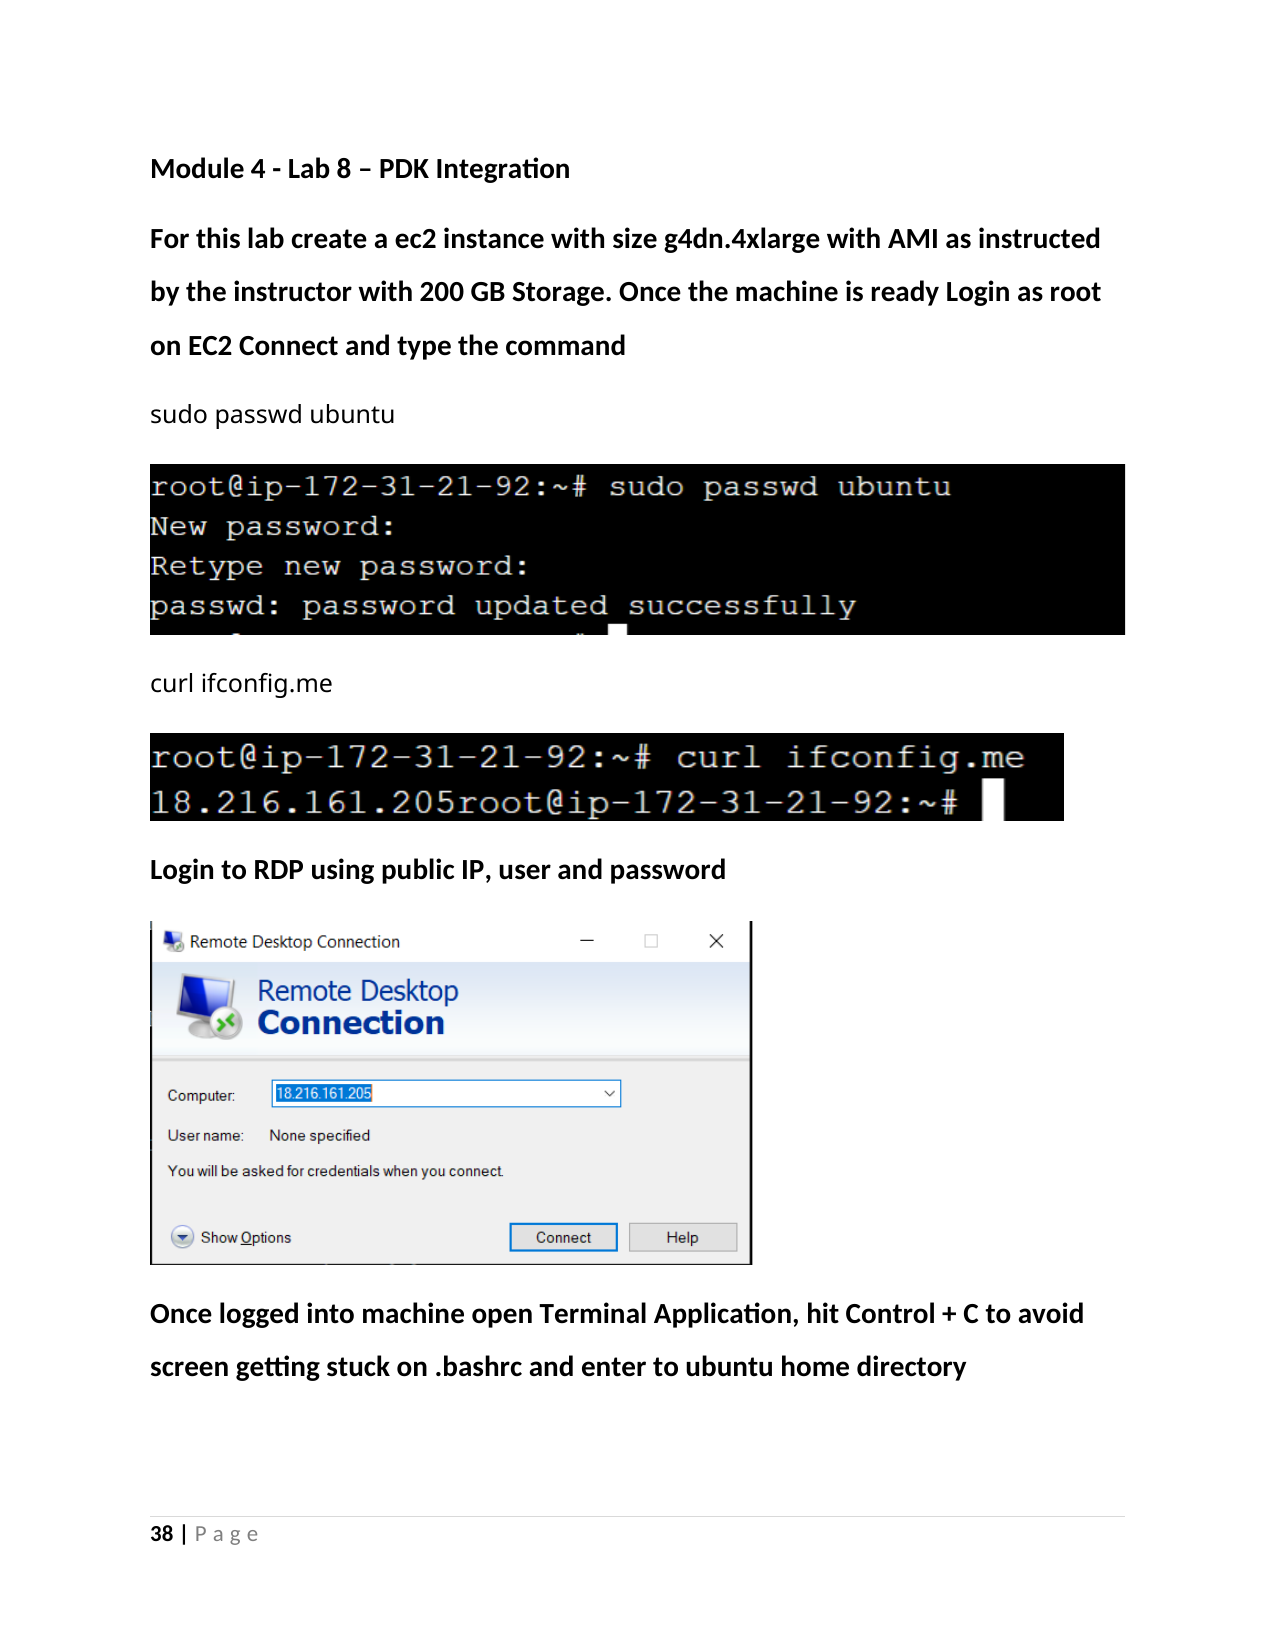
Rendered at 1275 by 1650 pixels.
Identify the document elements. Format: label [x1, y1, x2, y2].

picture [150, 733, 1064, 821]
picture [150, 464, 1125, 635]
picture [150, 921, 753, 1265]
